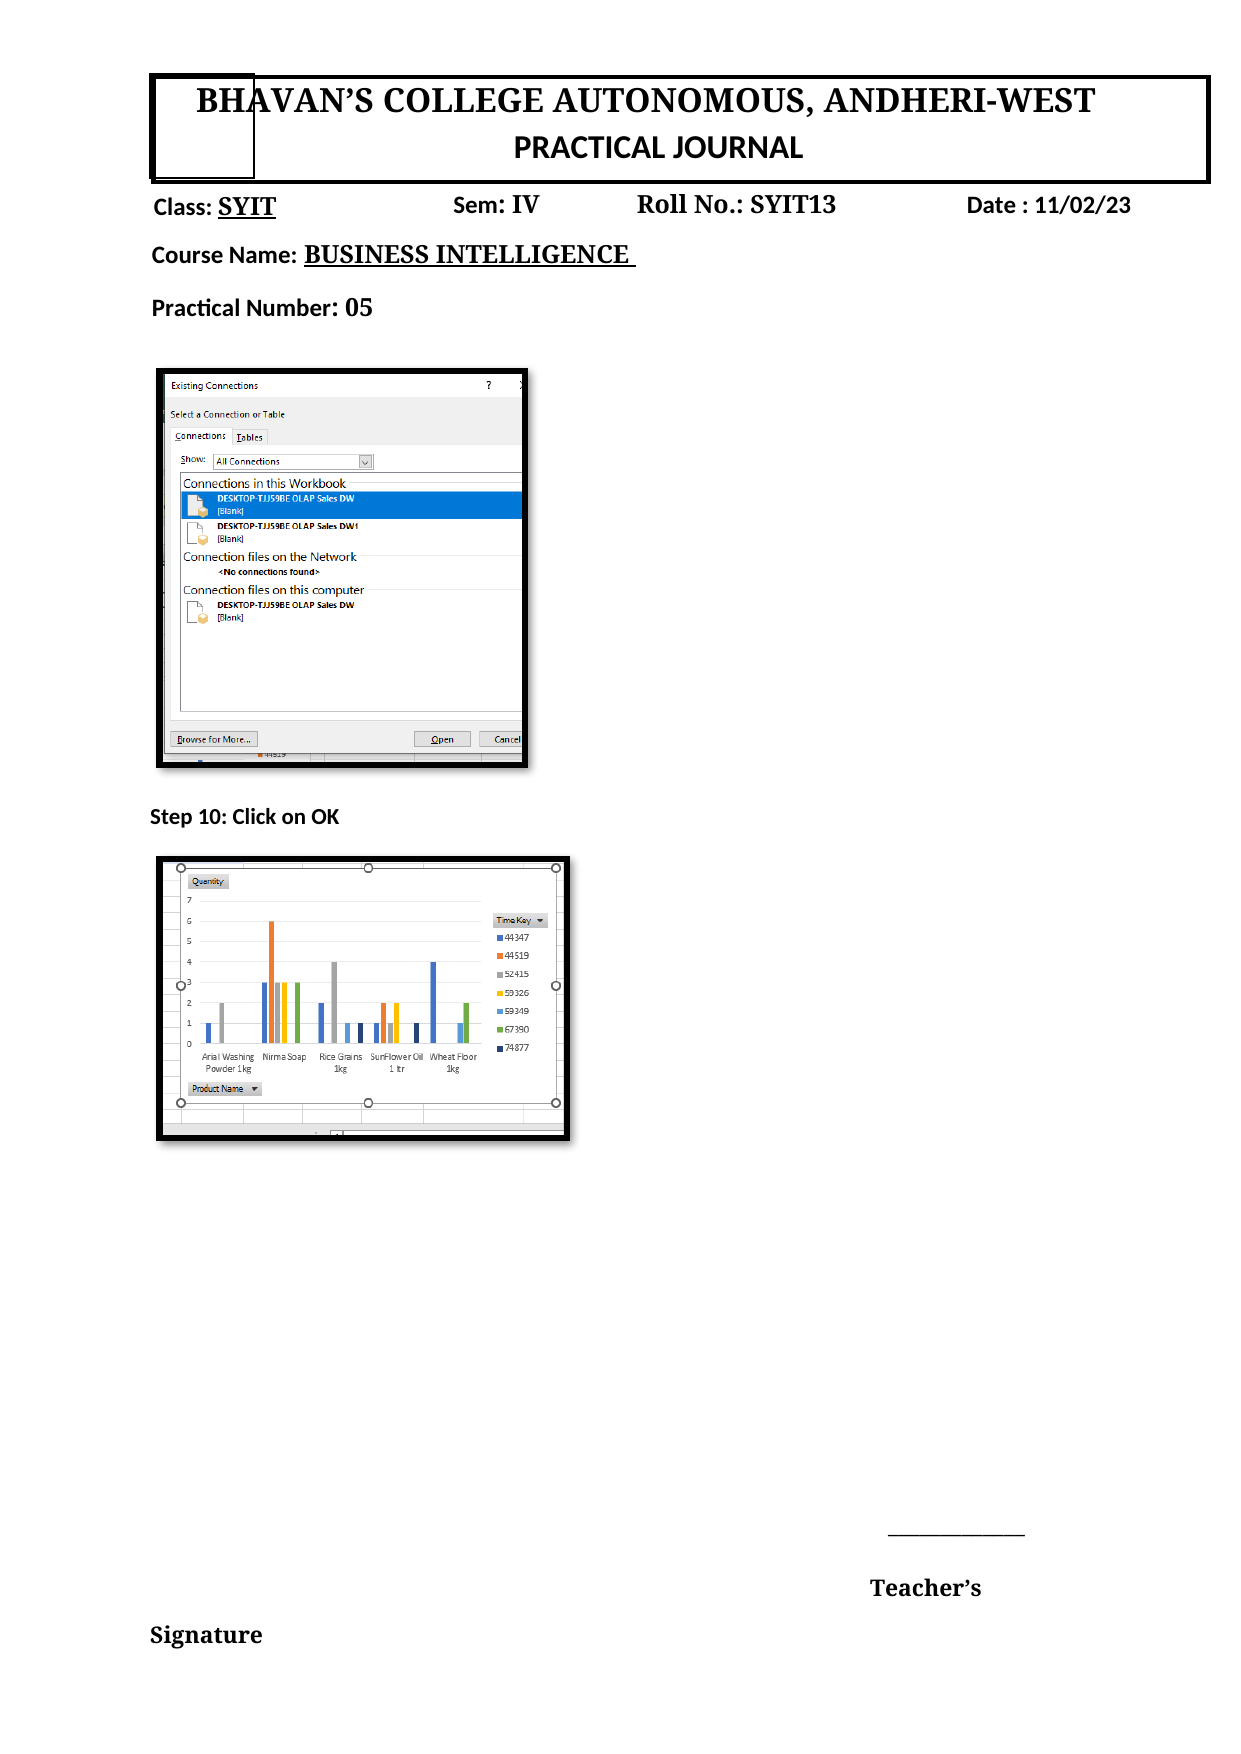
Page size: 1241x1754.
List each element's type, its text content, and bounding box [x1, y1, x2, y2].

picture [163, 374, 522, 762]
text Step 10: Click on OK [150, 802, 1090, 830]
picture [163, 862, 564, 1135]
